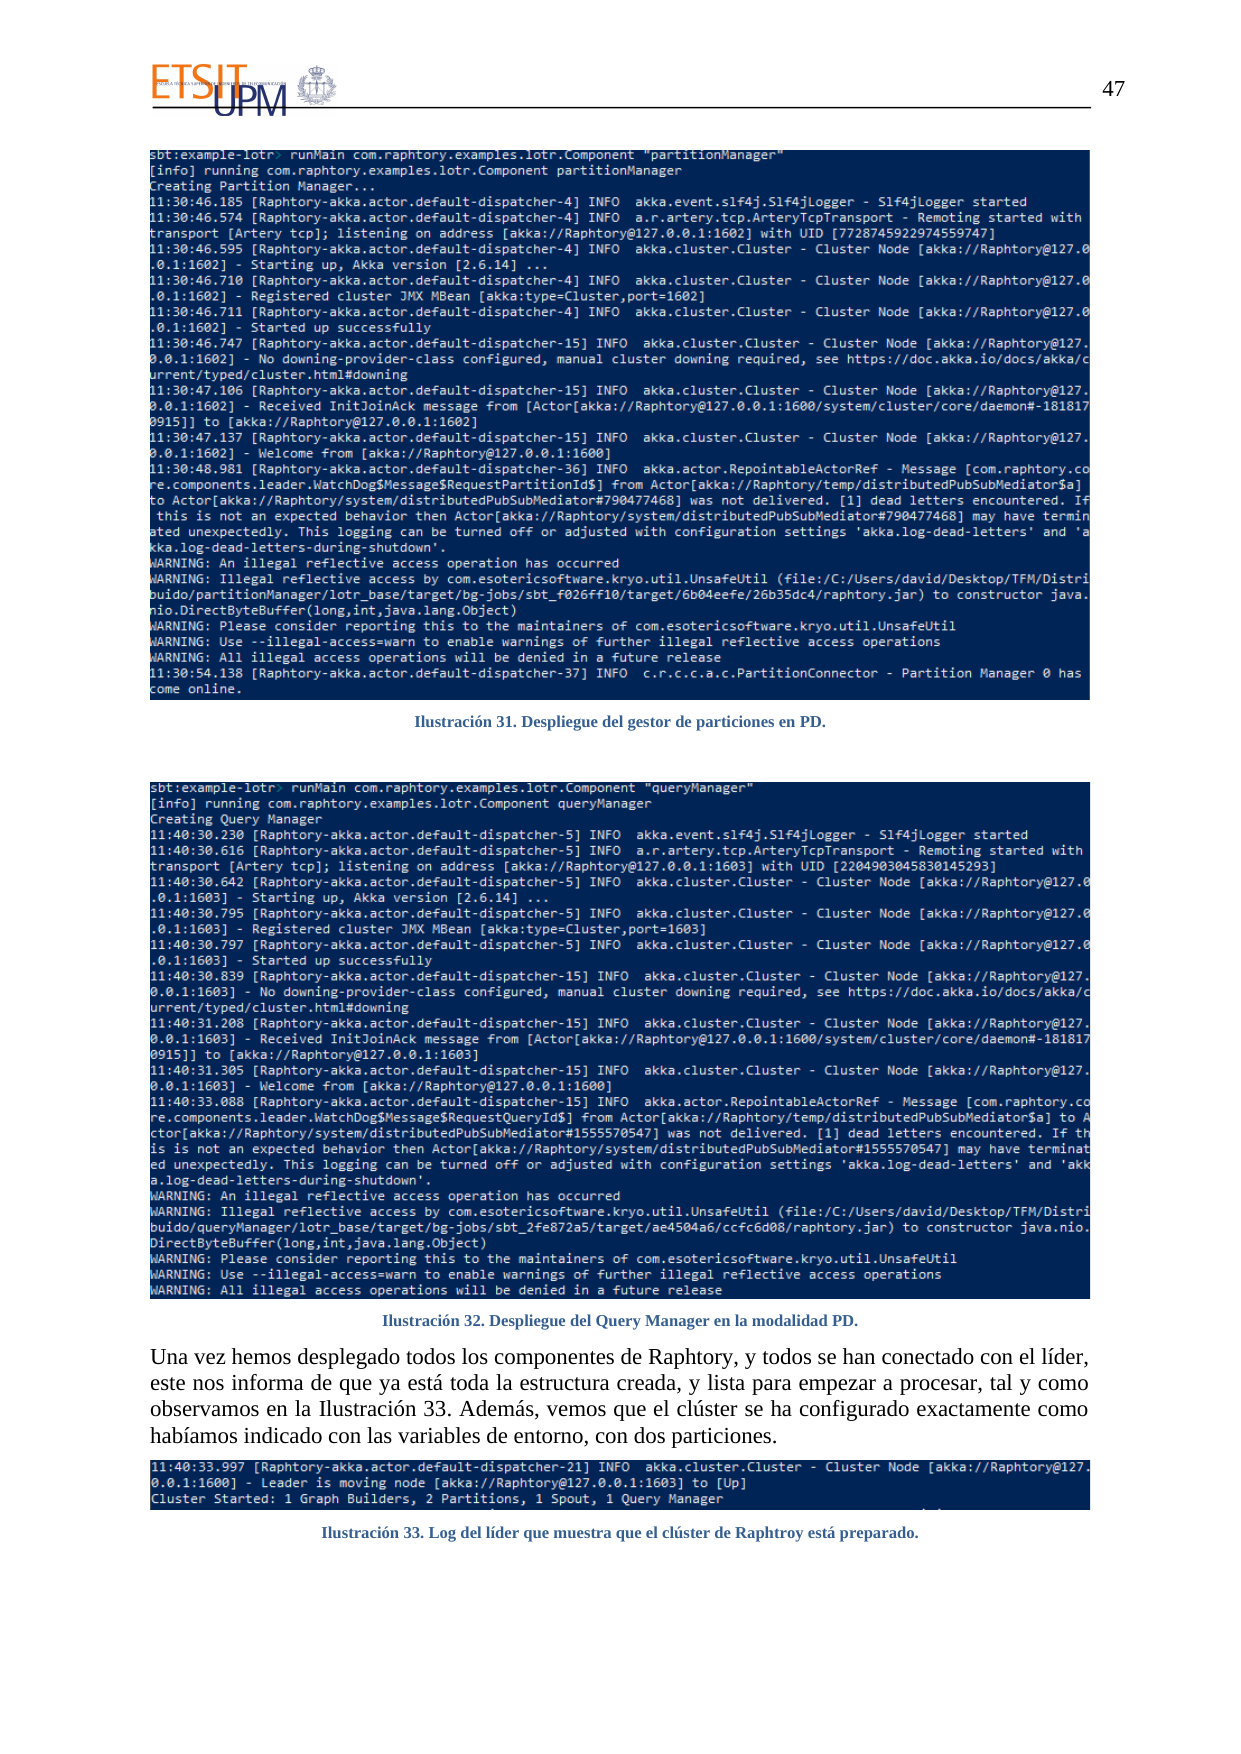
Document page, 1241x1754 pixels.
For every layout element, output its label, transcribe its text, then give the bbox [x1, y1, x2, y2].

picture [150, 782, 1091, 1299]
text Una vez hemos desplegado todos los componentes de Raphtory, y todos se han conectado con el líder, este nos informa de que ya está toda la estructura creada, y lista para empezar a procesar, tal y como observamos en la Ilustración 33. Además, vemos que el clúster se ha configurado exactamente como habíamos indicado con las variables de entorno, con dos particiones. [150, 1343, 1090, 1448]
text Ilustración 33. Log del líder que muestra que el clúster de Raphtroy está preparado. [150, 1522, 1090, 1542]
text Ilustración 32. Despliegue del Query Manager en la modalidad PD. [150, 1311, 1090, 1330]
picture [151, 63, 338, 117]
picture [150, 1460, 1091, 1510]
picture [150, 150, 1091, 700]
text Ilustración 31. Despliegue del gestor de particiones en PD. [150, 712, 1090, 731]
